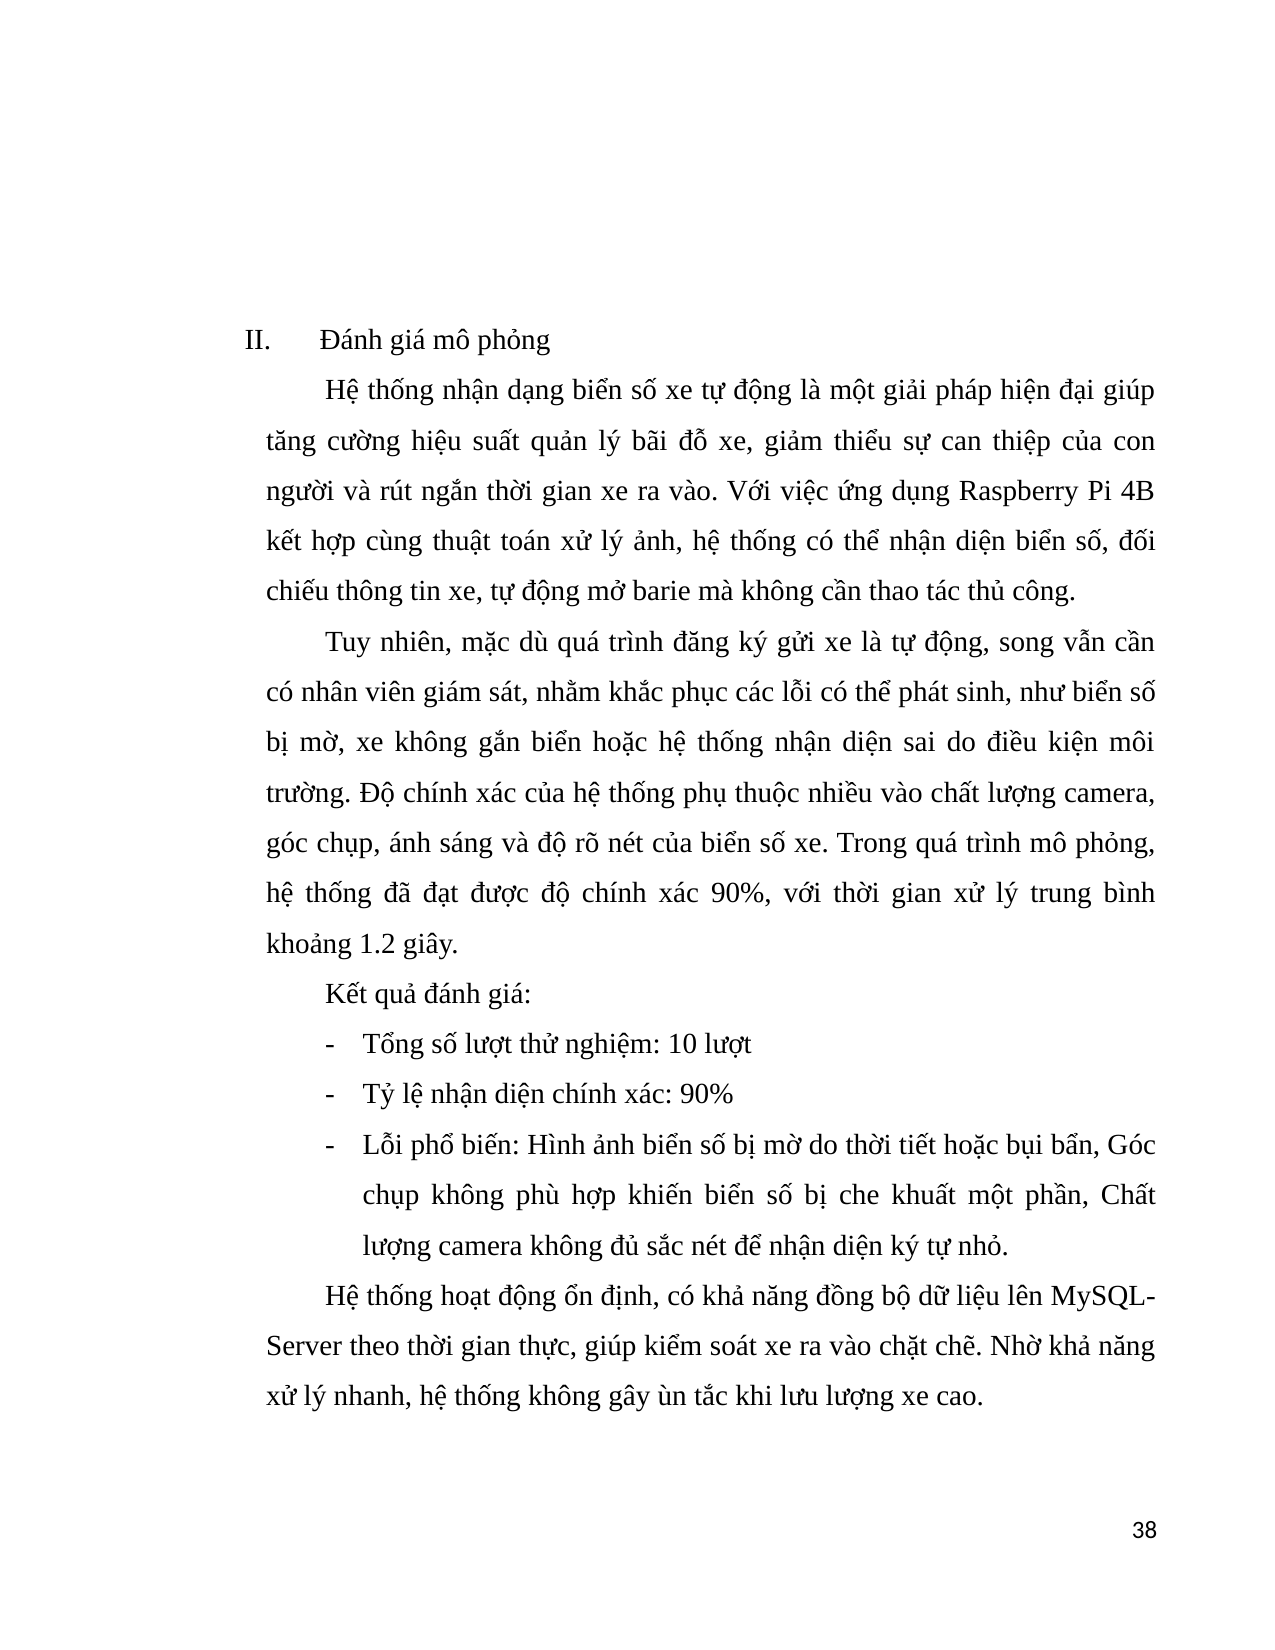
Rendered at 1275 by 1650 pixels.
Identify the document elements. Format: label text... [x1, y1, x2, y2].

list Tỷ lệ nhận diện chính xác: 90% [325, 1077, 1157, 1110]
list Tuy nhiên, mặc dù quá trình đăng ký gửi xe là tự động, song vẫn cần có nhân viên giám sát, nhằm khắc phục các lỗi có thể phát sinh, như biển số bị mờ, xe không gắn biển hoặc hệ thống nhận diện sai do điều kiện môi trường. Độ chính xác của hệ thống phụ thuộc nhiều vào chất lượng camera, góc chụp, ánh sáng và độ rõ nét của biển số xe. Trong quá trình mô phỏng, hệ thống đã đạt được độ chính xác 90%, với thời gian xử lý trung bình khoảng 1.2 giây. [266, 624, 1157, 959]
list Kết quả đánh giá: [266, 976, 1157, 1009]
list Hệ thống nhận dạng biển số xe tự động là một giải pháp hiện đại giúp tăng cường hiệu suất quản lý bãi đỗ xe, giảm thiểu sự can thiệp của con người và rút ngắn thời gian xe ra vào. Với việc ứng dụng Raspberry Pi 4B kết hợp cùng thuật toán xử lý ảnh, hệ thống có thể nhận diện biển số, đối chiếu thông tin xe, tự động mở barie mà không cần thao tác thủ công. [266, 372, 1157, 607]
list Lỗi phổ biến: Hình ảnh biển số bị mờ do thời tiết hoặc bụi bẩn, Góc chụp không phù hợp khiến biển số bị che khuất một phần, Chất lượng camera không đủ sắc nét để nhận diện ký tự nhỏ. [325, 1127, 1157, 1261]
list Đánh giá mô phỏng [244, 322, 1157, 356]
list Hệ thống hoạt động ổn định, có khả năng đồng bộ dữ liệu lên MySQL-Server theo thời gian thực, giúp kiểm soát xe ra vào chặt chẽ. Nhờ khả năng xử lý nhanh, hệ thống không gây ùn tắc khi lưu lượng xe cao. [266, 1278, 1157, 1412]
list Tổng số lượt thử nghiệm: 10 lượt [325, 1026, 1157, 1060]
